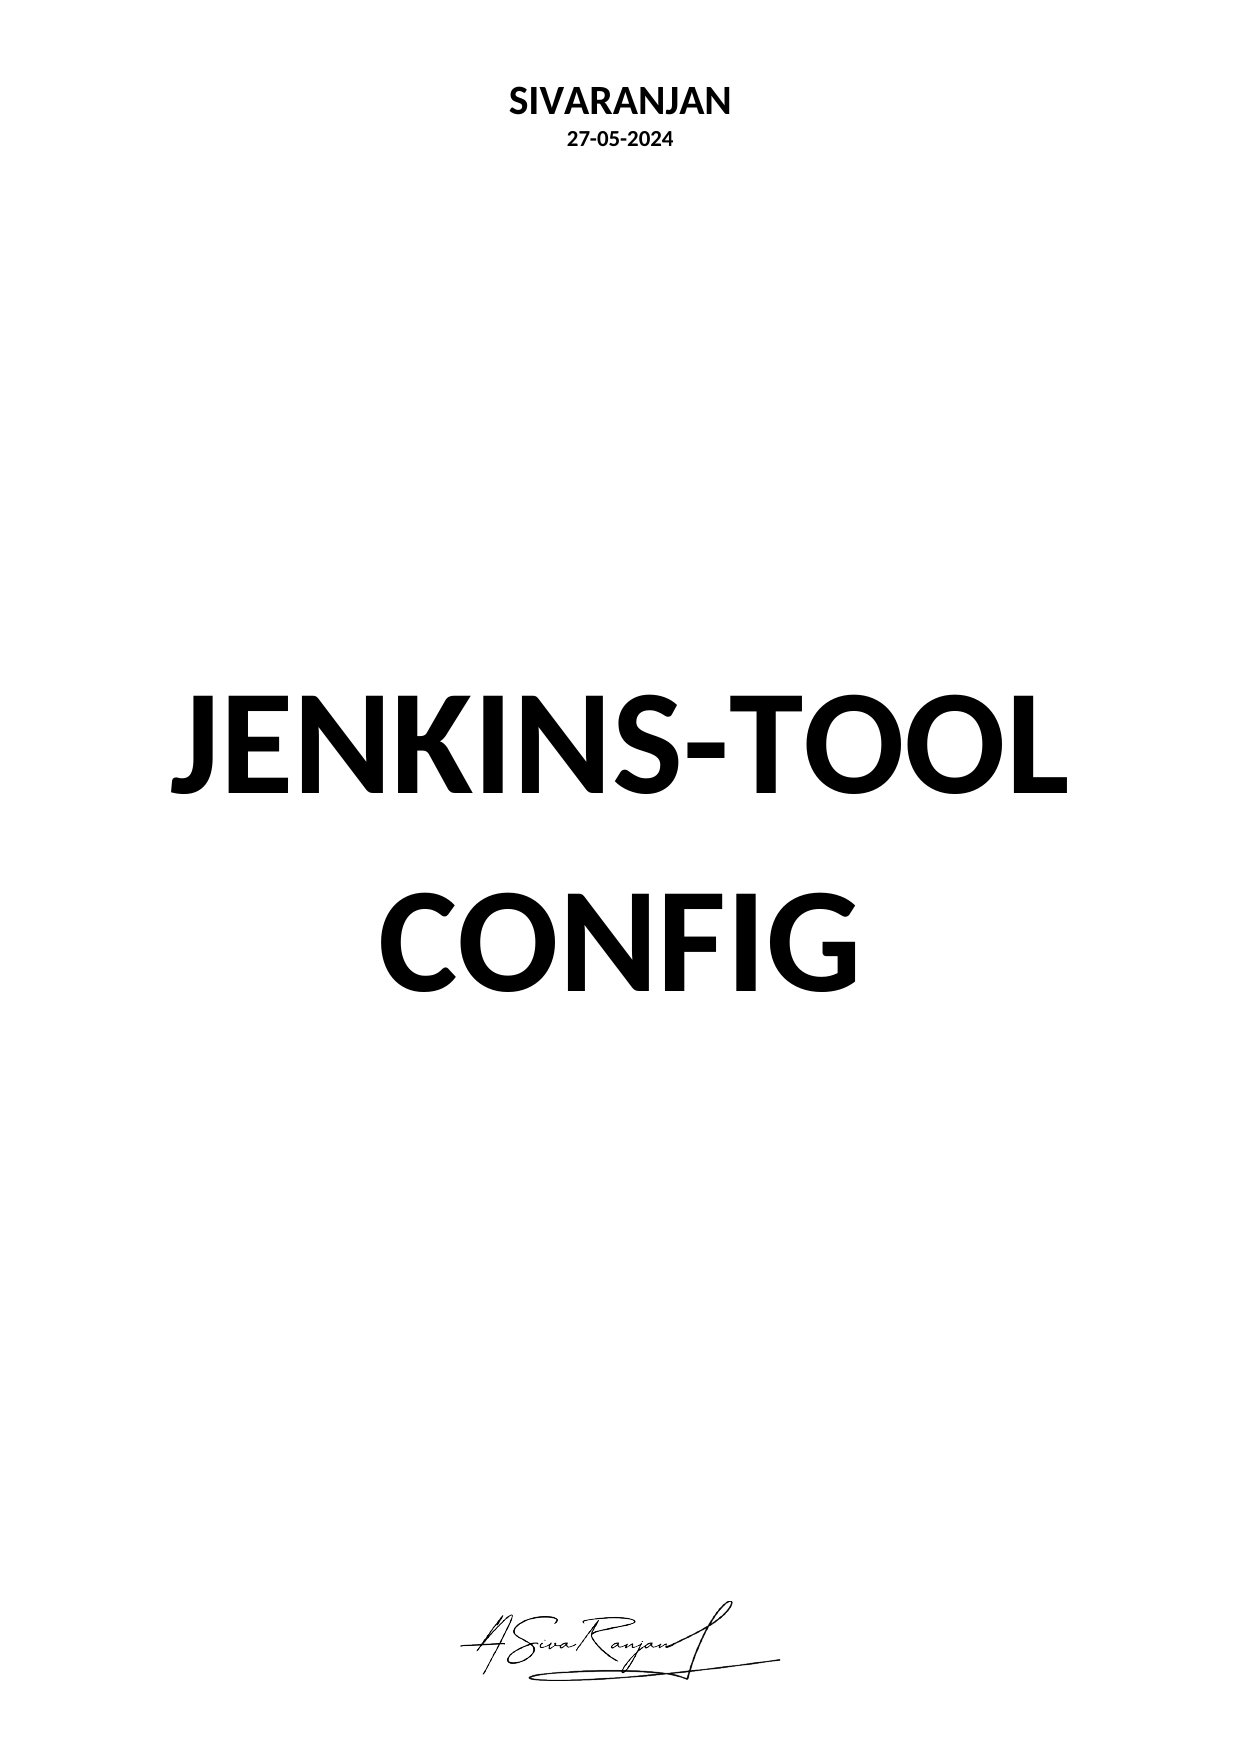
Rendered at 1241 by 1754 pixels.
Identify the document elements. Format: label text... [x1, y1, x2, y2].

picture [460, 1601, 780, 1681]
text JENKINS-TOOL CONFIG [150, 648, 1090, 1028]
